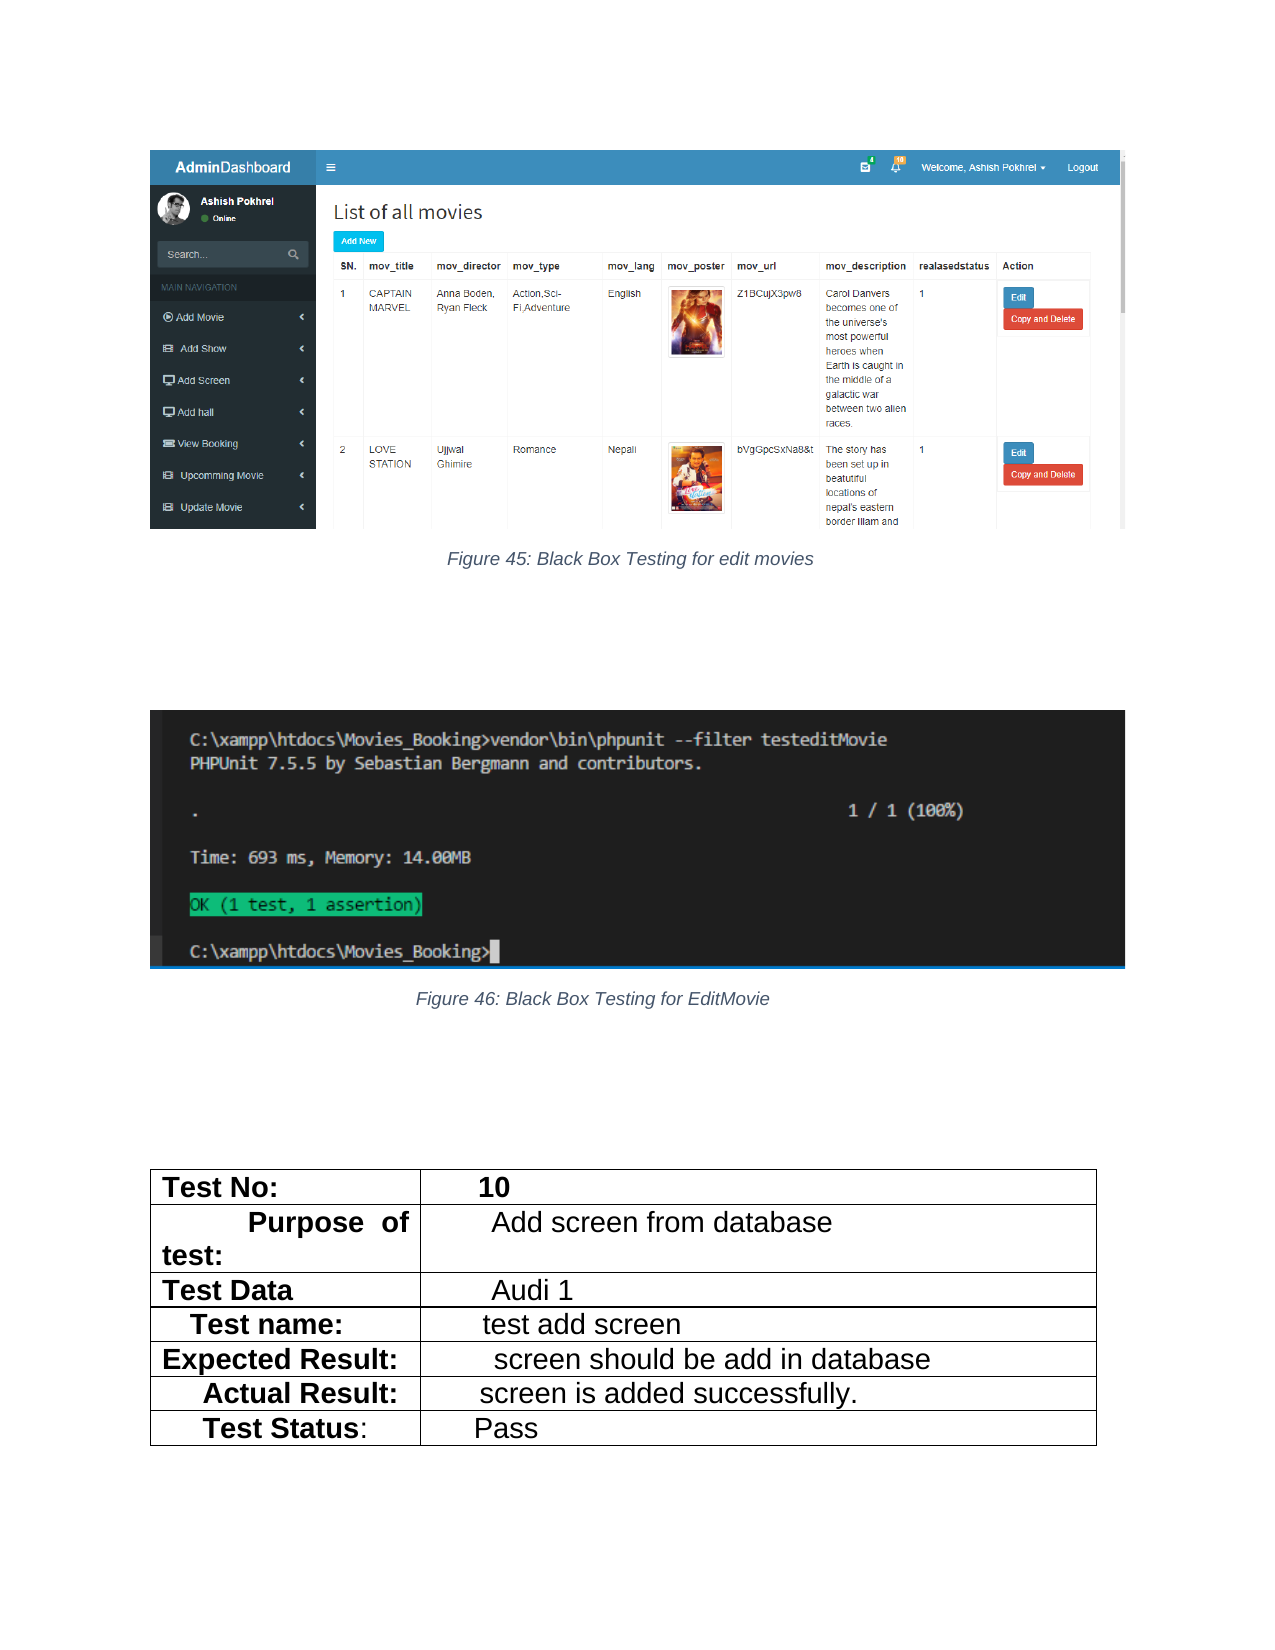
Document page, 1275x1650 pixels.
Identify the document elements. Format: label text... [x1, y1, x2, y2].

text Figure 46: Black Box Testing for EditMovie [150, 988, 1125, 1009]
table_cell Actual Result: [151, 1377, 420, 1410]
table_cell Pass [421, 1411, 1096, 1445]
picture [150, 150, 1125, 529]
table_cell Test Status: [151, 1411, 420, 1445]
picture [150, 710, 1125, 969]
table_header 10 [421, 1170, 1096, 1204]
table_cell Expected Result: [151, 1342, 420, 1376]
table_cell test add screen [421, 1308, 1096, 1341]
table_cell Purpose of test: [151, 1205, 420, 1272]
table_cell Test name: [151, 1308, 420, 1341]
table_cell Audi 1 [421, 1273, 1096, 1306]
table_cell screen is added successfully. [421, 1377, 1096, 1410]
table_cell Test Data [151, 1273, 420, 1306]
text Figure 45: Black Box Testing for edit movies [150, 548, 1125, 569]
table_cell screen should be add in database [421, 1342, 1096, 1376]
table_cell Add screen from database [421, 1205, 1096, 1272]
table_header Test No: [151, 1170, 420, 1204]
